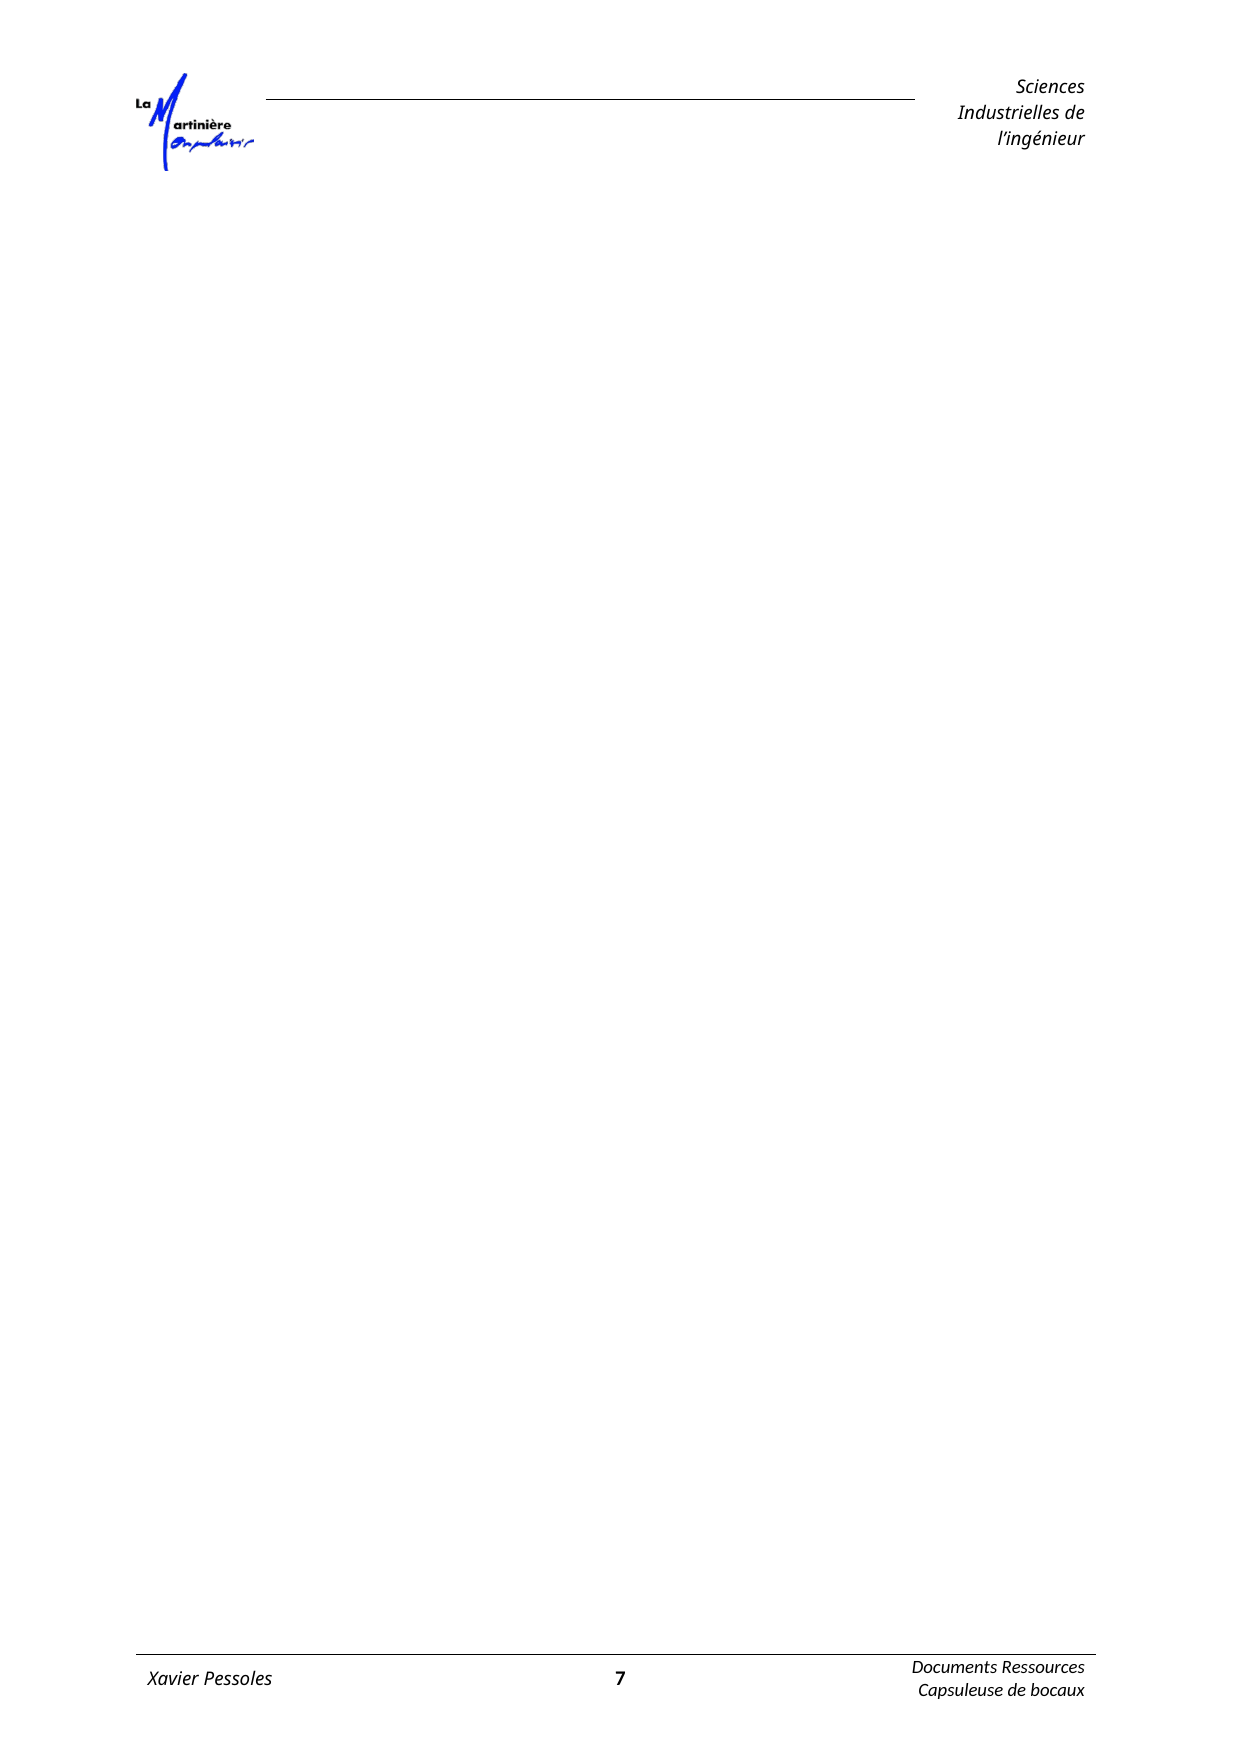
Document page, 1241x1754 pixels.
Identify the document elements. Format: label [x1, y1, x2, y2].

picture [136, 73, 254, 171]
